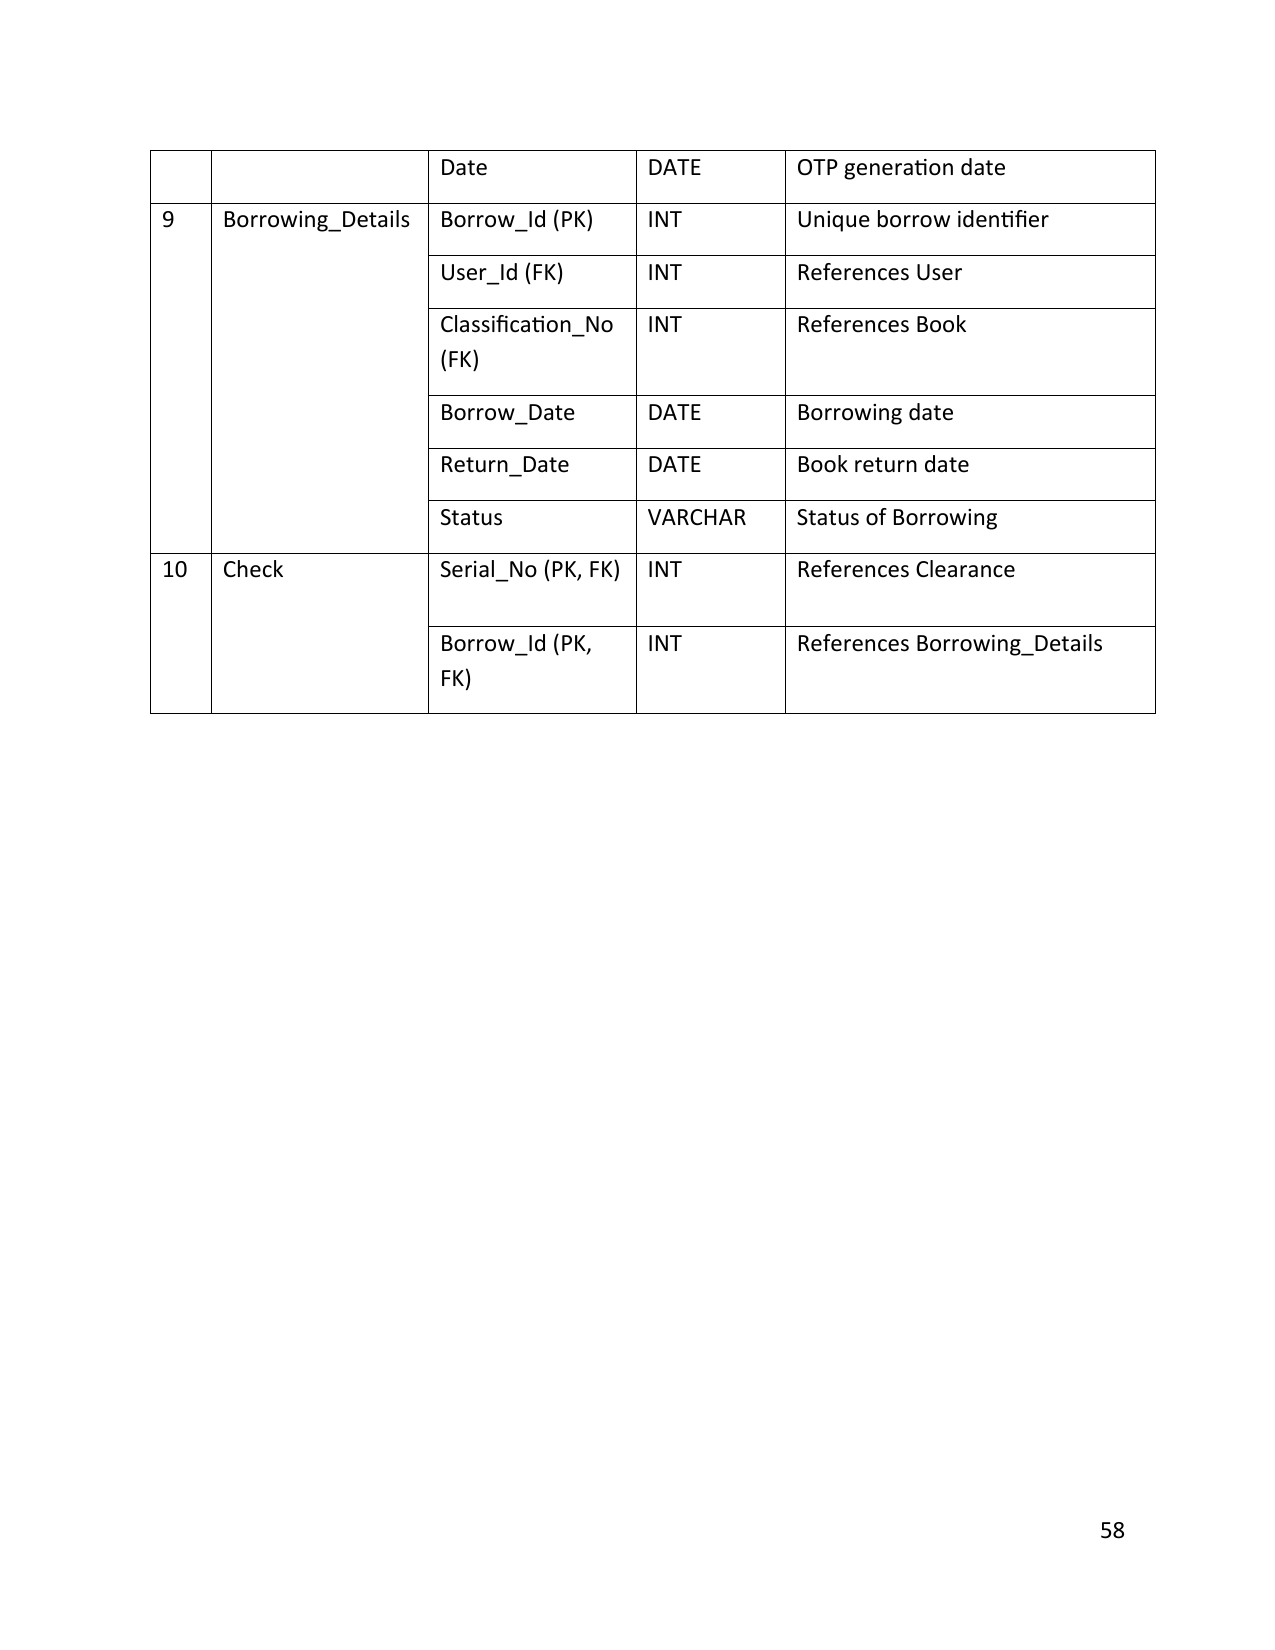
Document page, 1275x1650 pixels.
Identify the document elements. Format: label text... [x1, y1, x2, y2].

table_cell Borrow_Id (PK, FK) [429, 627, 636, 713]
table_cell Status of Borrowing [786, 501, 1155, 552]
table_cell INT [637, 627, 785, 713]
table_cell References User [786, 256, 1155, 307]
table_cell Date [429, 151, 636, 202]
table_cell INT [637, 309, 785, 395]
table_cell Borrowing_Details [212, 204, 428, 552]
table_cell INT [637, 204, 785, 255]
table_cell References Clearance [786, 554, 1155, 626]
table_cell DATE [637, 151, 785, 202]
table_cell 10 [151, 554, 211, 713]
table_cell Borrowing date [786, 396, 1155, 447]
table_cell Borrow_Id (PK) [429, 204, 636, 255]
table_cell Check [212, 554, 428, 713]
table_cell References Book [786, 309, 1155, 395]
table_cell DATE [637, 396, 785, 447]
table_cell Unique borrow identifier [786, 204, 1155, 255]
table_cell Return_Date [429, 449, 636, 500]
table_cell Classification_No (FK) [429, 309, 636, 395]
table_cell Status [429, 501, 636, 552]
table_cell VARCHAR [637, 501, 785, 552]
table_cell References Borrowing_Details [786, 627, 1155, 713]
table_cell INT [637, 256, 785, 307]
table_cell 9 [151, 204, 211, 552]
table_cell DATE [637, 449, 785, 500]
table_cell INT [637, 554, 785, 626]
table_cell Borrow_Date [429, 396, 636, 447]
table_cell OTP generation date [786, 151, 1155, 202]
table_cell Book return date [786, 449, 1155, 500]
table_cell User_Id (FK) [429, 256, 636, 307]
table_cell Serial_No (PK, FK) [429, 554, 636, 626]
